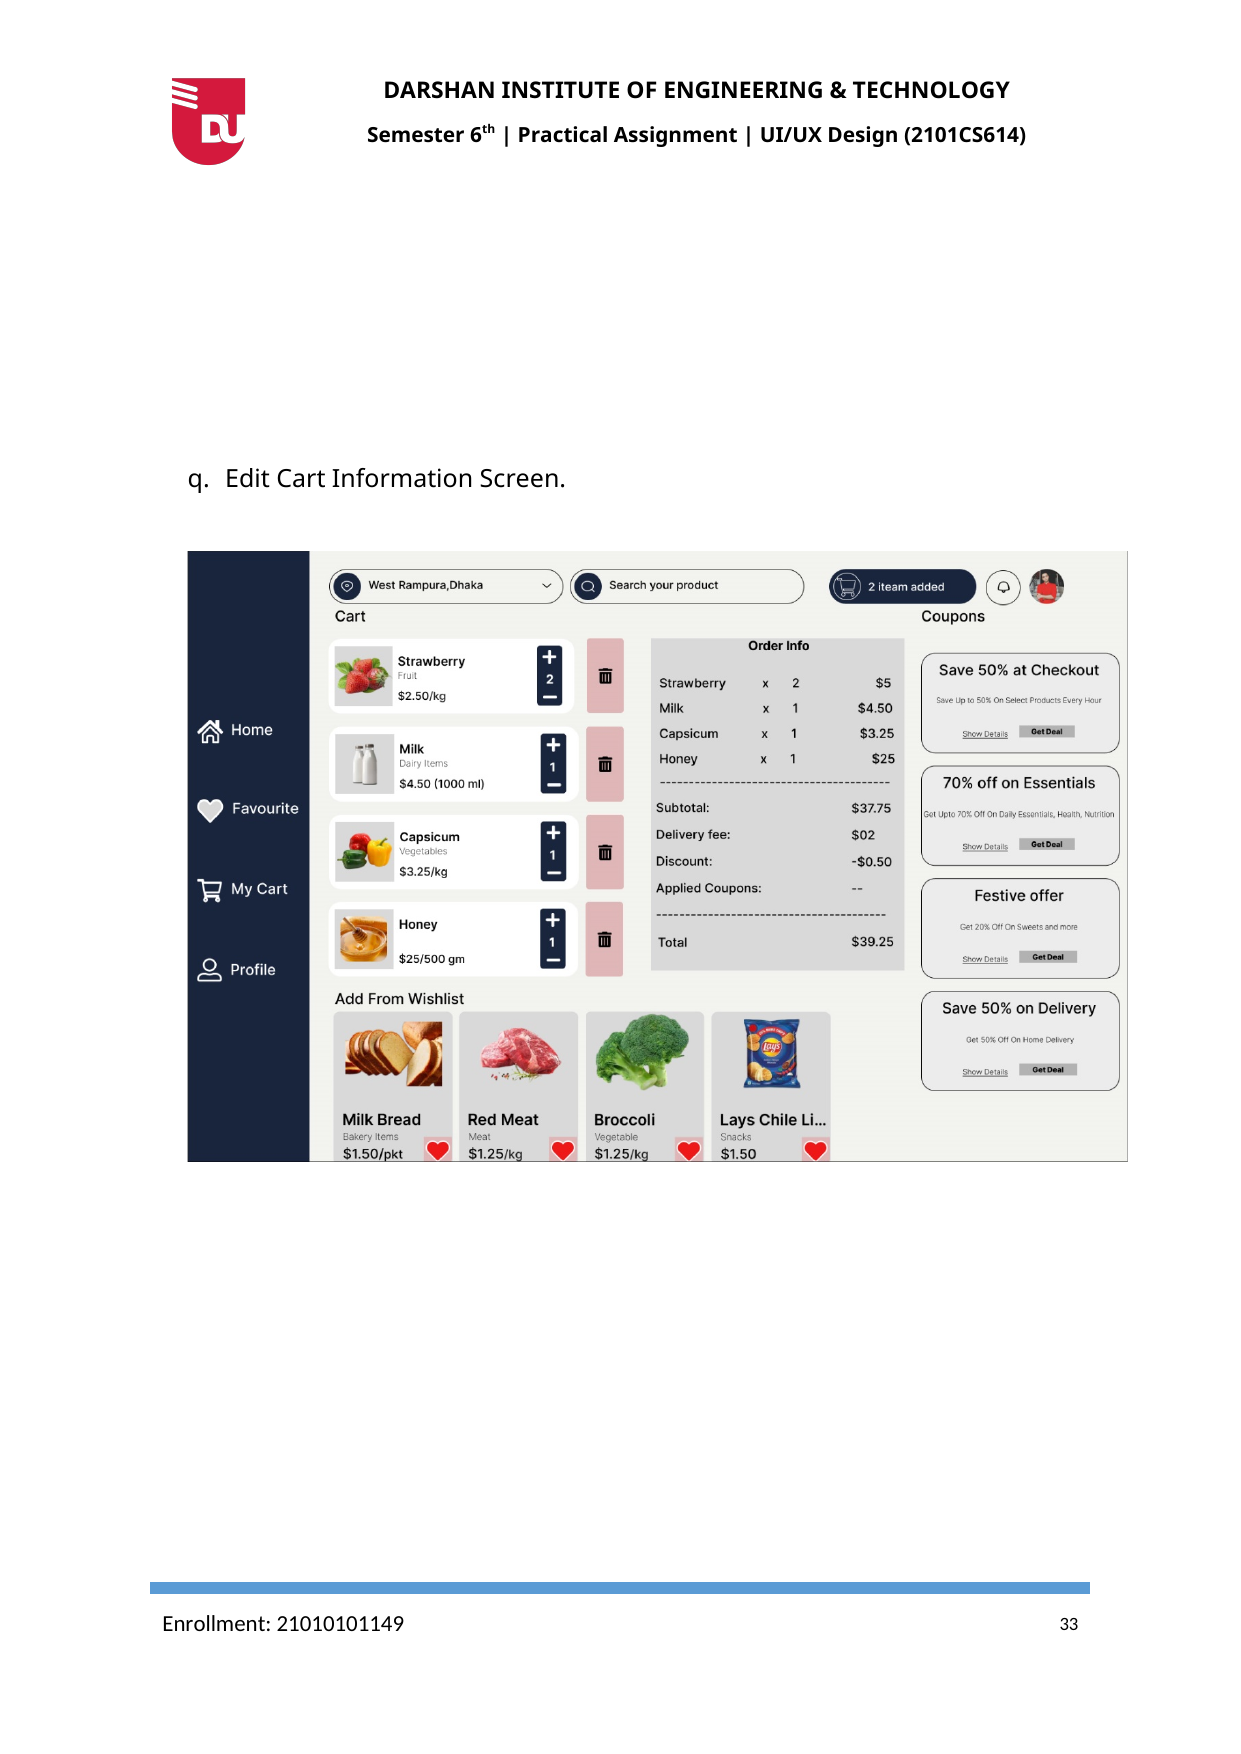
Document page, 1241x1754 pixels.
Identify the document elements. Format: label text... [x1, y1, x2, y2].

picture [161, 73, 256, 169]
list Edit Cart Information Screen. [187, 461, 1090, 495]
picture [187, 551, 1128, 1162]
